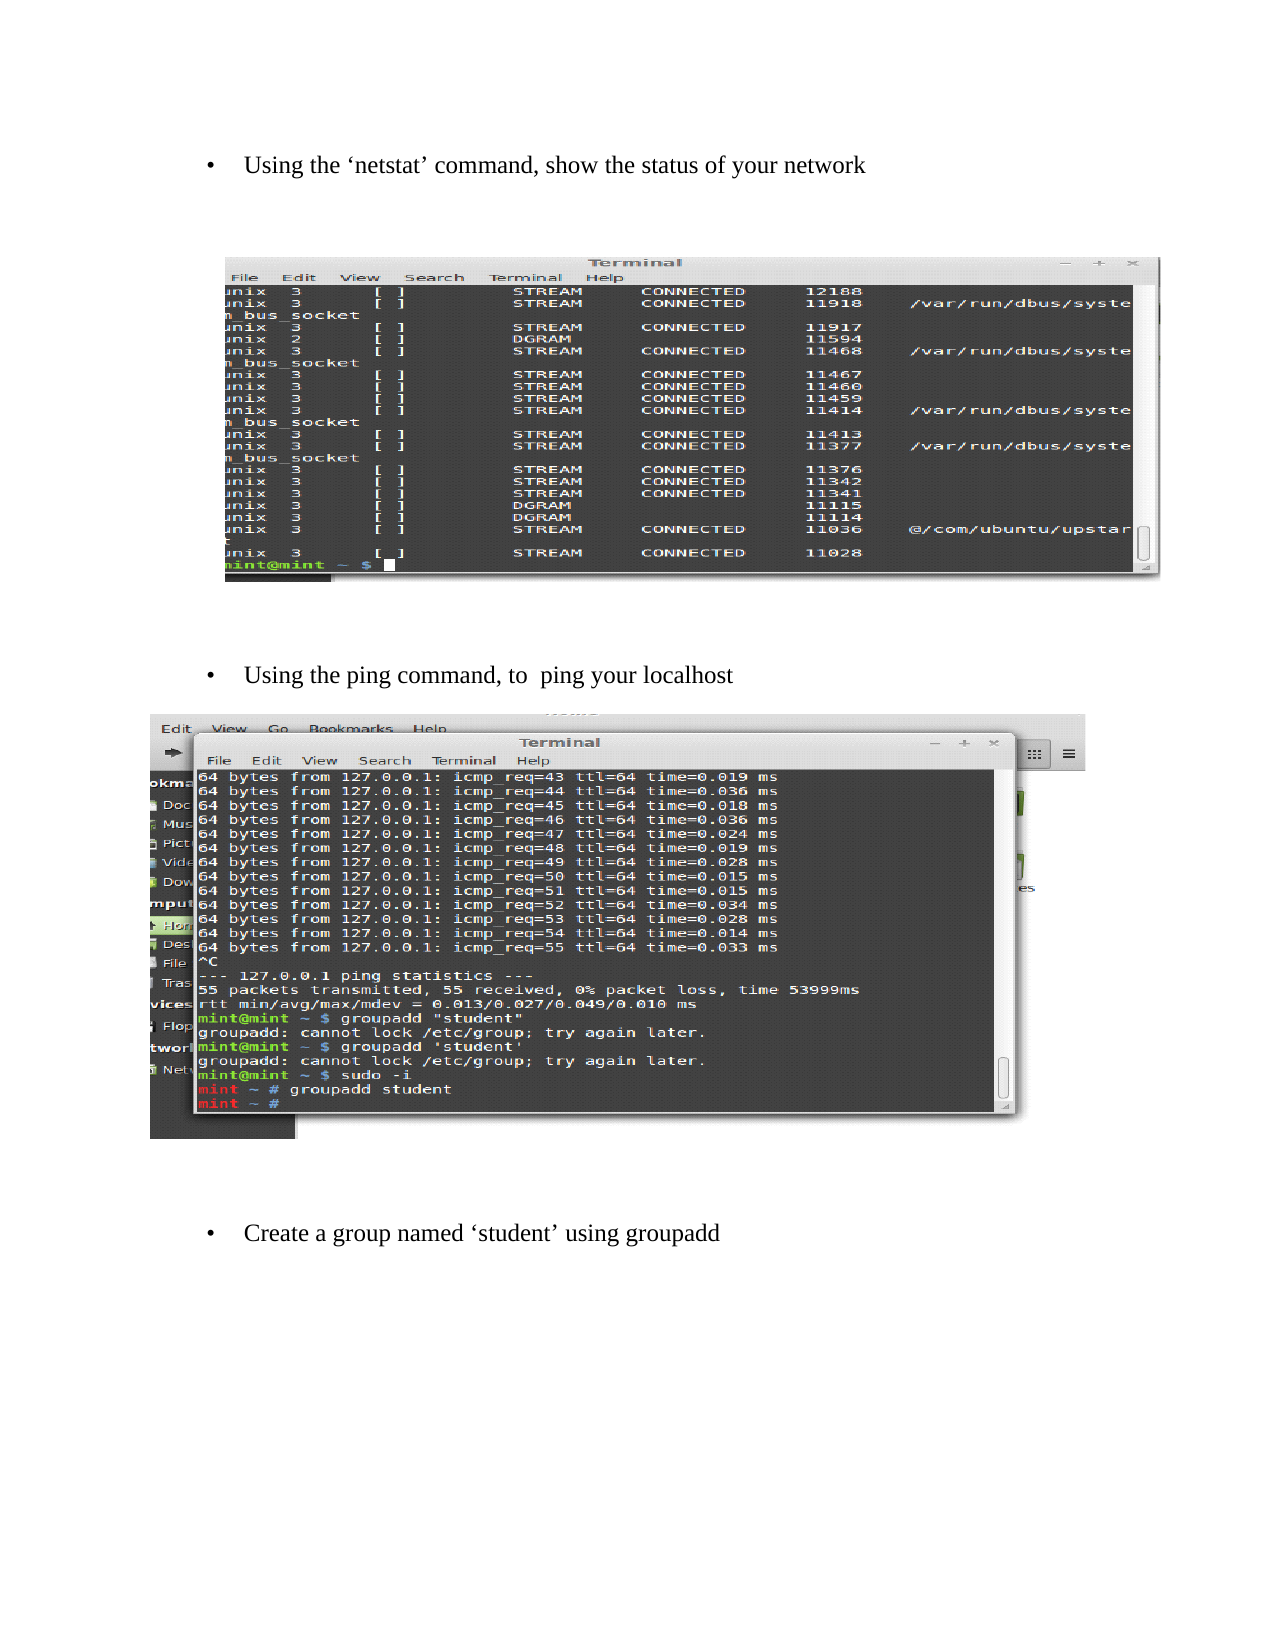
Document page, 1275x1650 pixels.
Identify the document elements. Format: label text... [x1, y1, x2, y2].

picture [225, 257, 1161, 582]
list Using the ping command, to ping your localhost [206, 661, 1125, 689]
list Create a group named ‘student’ using groupadd [206, 1218, 1125, 1247]
list Using the ‘netstat’ command, show the status of your network [206, 150, 1125, 179]
picture [150, 714, 1086, 1139]
